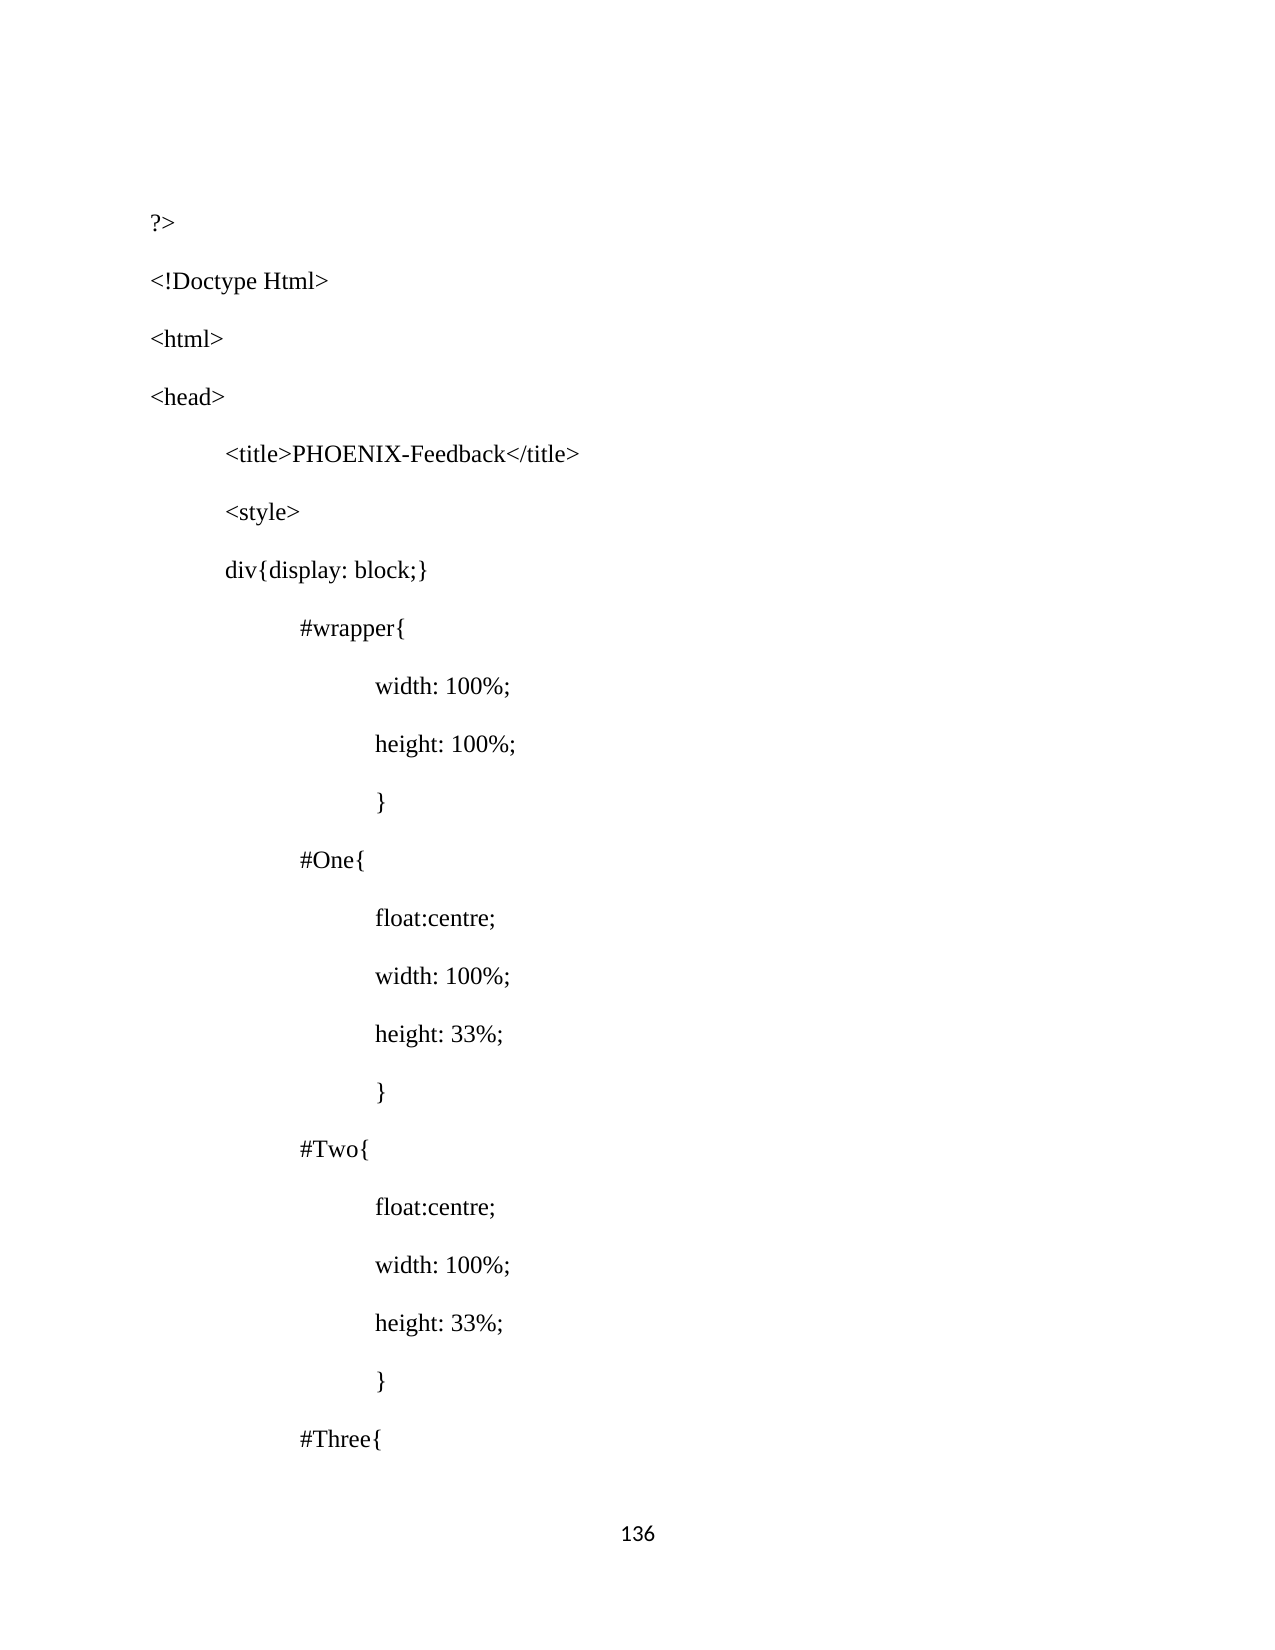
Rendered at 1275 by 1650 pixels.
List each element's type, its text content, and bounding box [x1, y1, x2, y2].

text <!Doctype Html> [150, 266, 1125, 294]
text height: 33%; [150, 1308, 1125, 1337]
text float:centre; [150, 1192, 1125, 1221]
text height: 100%; [150, 729, 1125, 758]
text div{display: block;} [150, 555, 1125, 584]
text height: 33%; [150, 1019, 1125, 1047]
text #Two{ [150, 1134, 1125, 1163]
text <title>PHOENIX-Feedback</title> [150, 439, 1125, 468]
text float:centre; [150, 903, 1125, 932]
text } [150, 787, 1125, 816]
text #One{ [150, 845, 1125, 874]
text #wrapper{ [150, 613, 1125, 642]
text width: 100%; [150, 671, 1125, 700]
text <head> [150, 382, 1125, 410]
text ?> [150, 208, 1125, 237]
text <html> [150, 324, 1125, 352]
text #Three{ [150, 1424, 1125, 1453]
text } [150, 1077, 1125, 1105]
text width: 100%; [150, 961, 1125, 989]
text <style> [150, 497, 1125, 526]
text width: 100%; [150, 1250, 1125, 1279]
text } [150, 1366, 1125, 1395]
